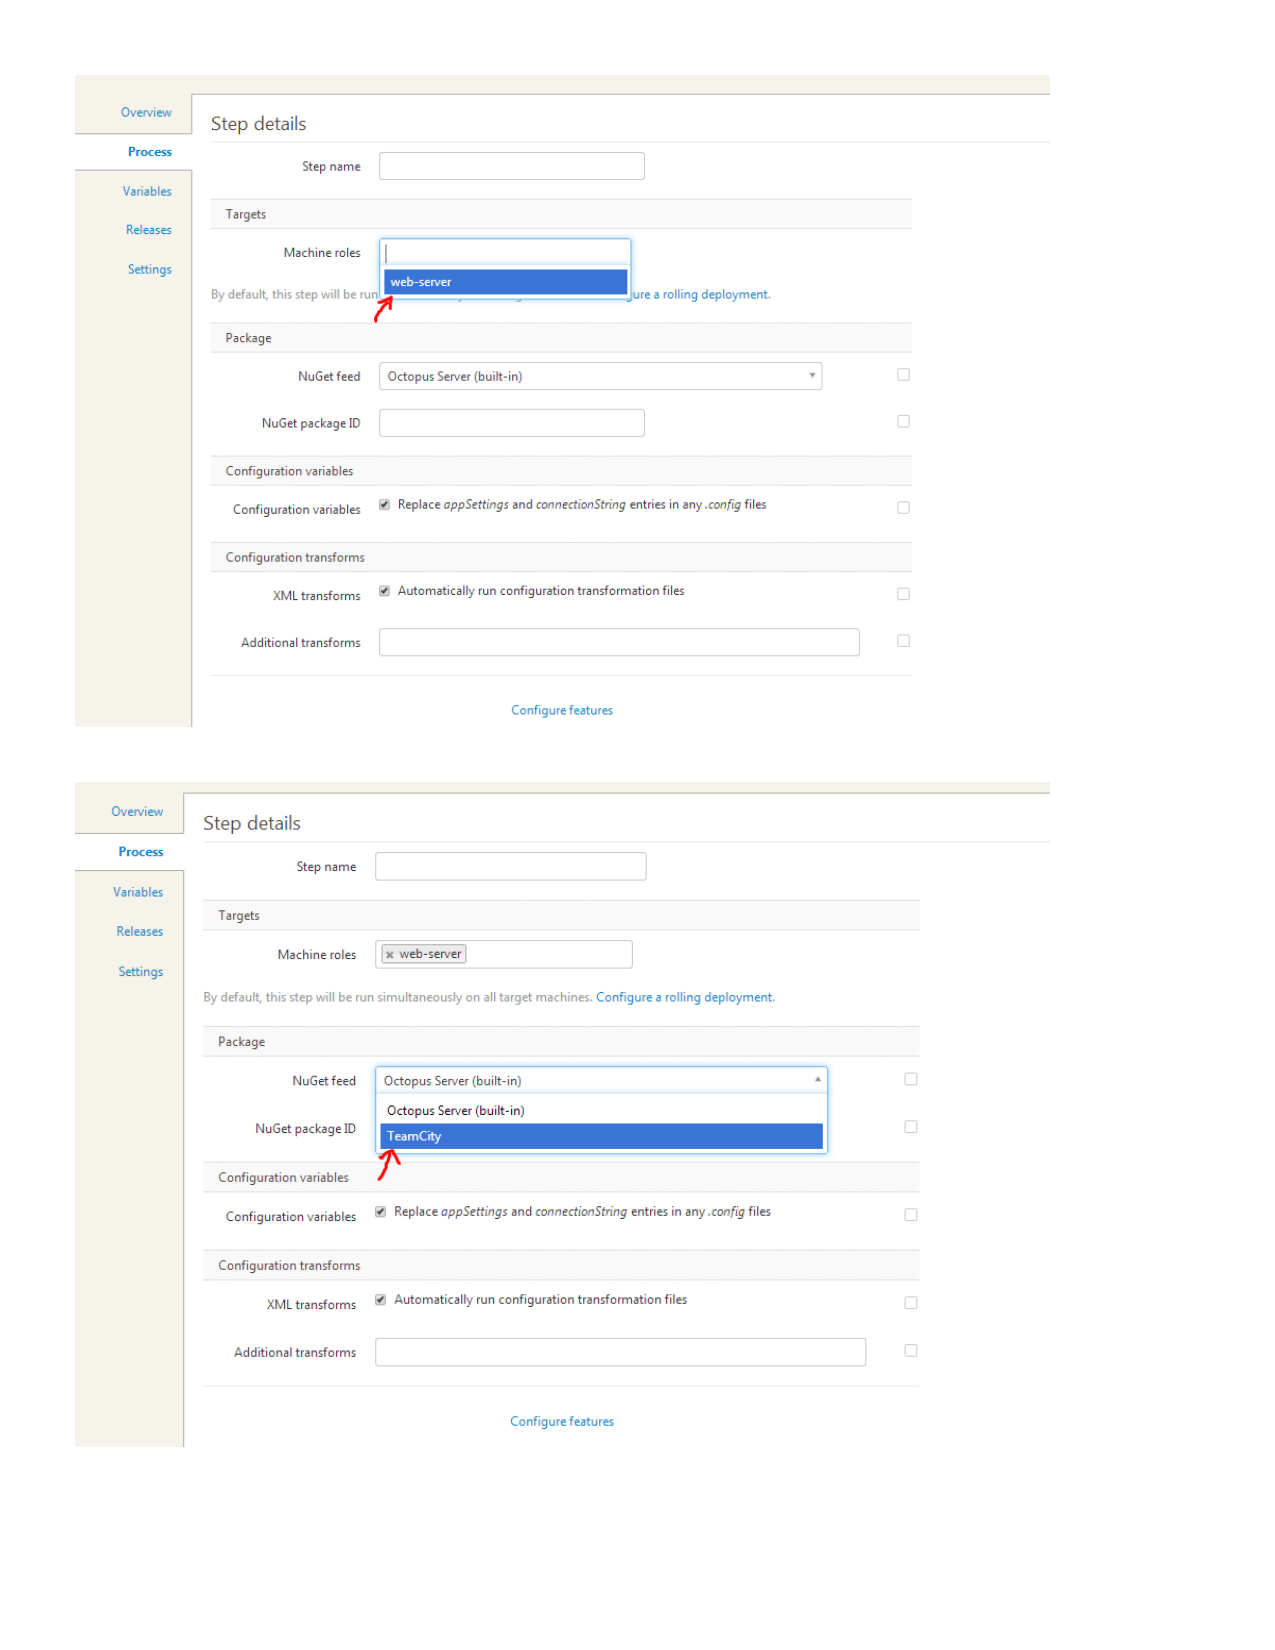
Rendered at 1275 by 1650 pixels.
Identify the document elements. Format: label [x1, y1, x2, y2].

picture [75, 75, 1050, 727]
picture [75, 782, 1050, 1447]
